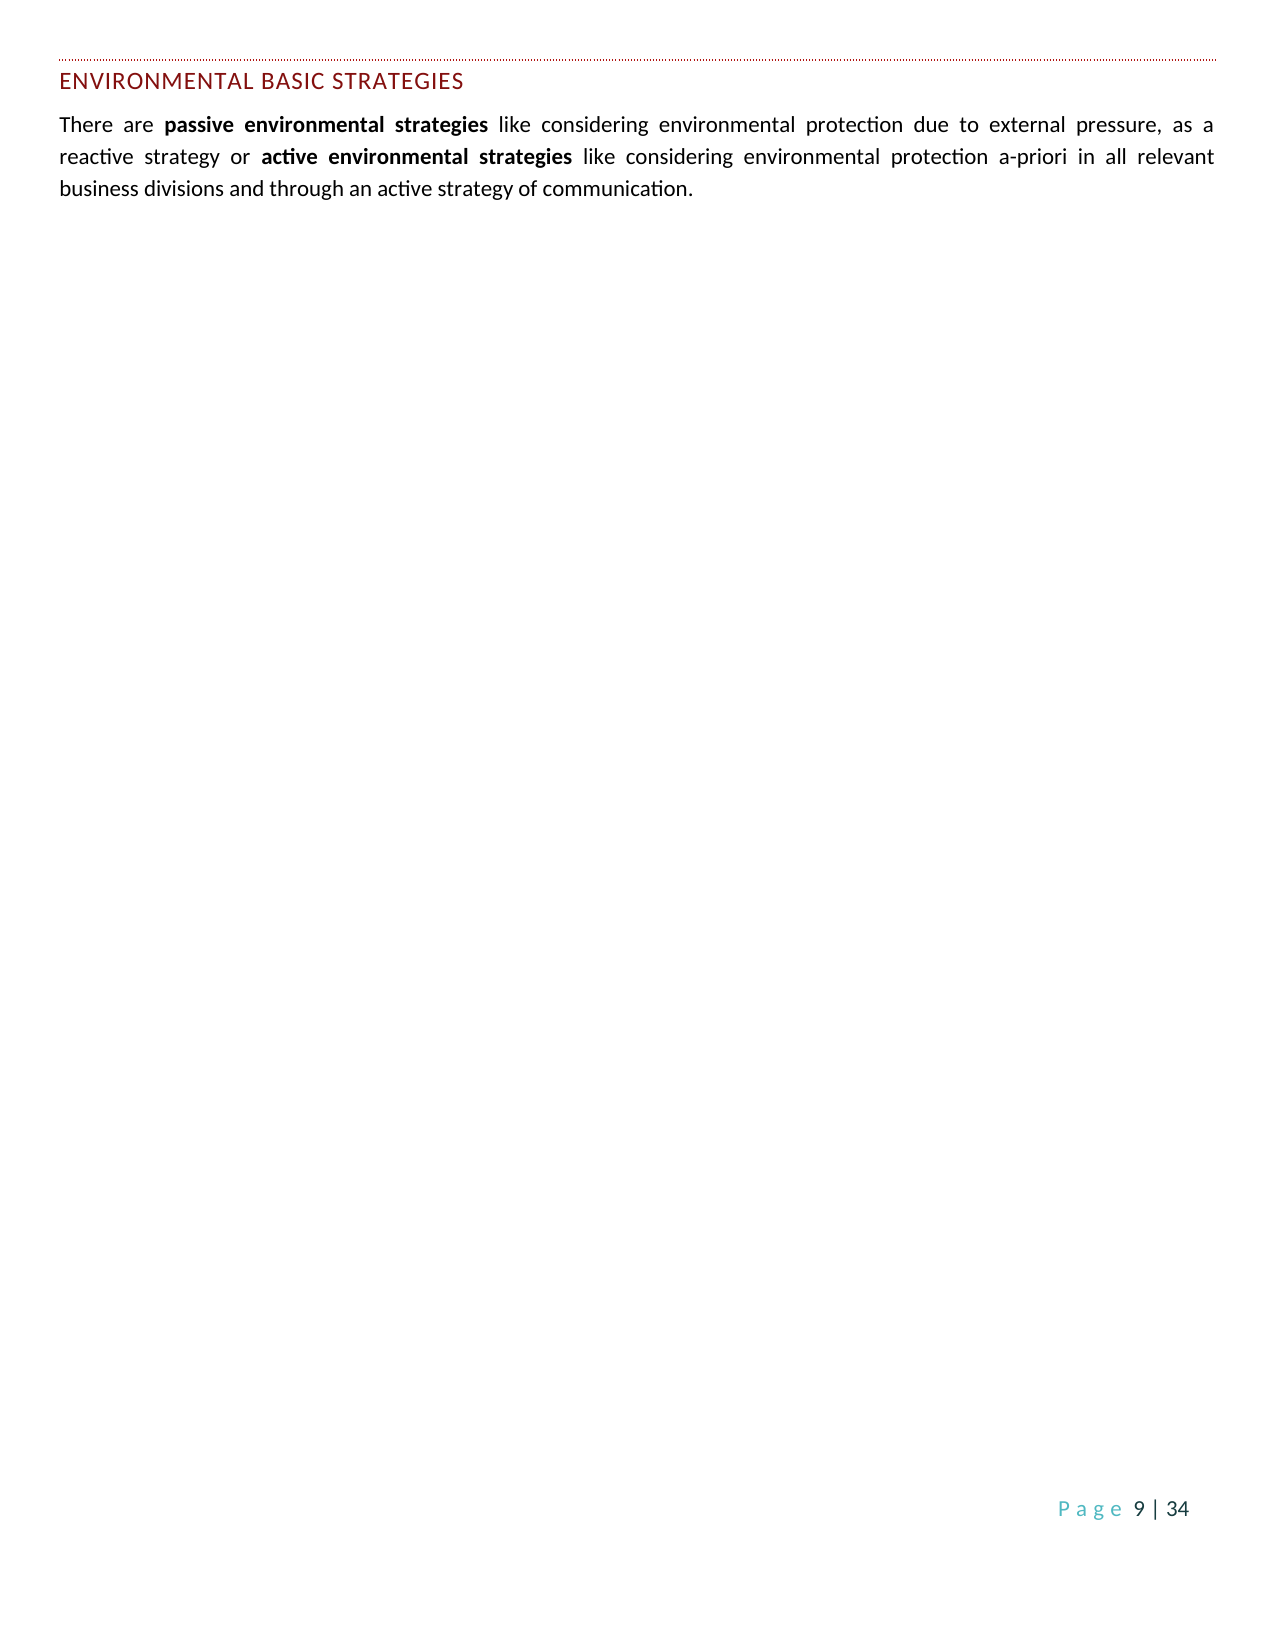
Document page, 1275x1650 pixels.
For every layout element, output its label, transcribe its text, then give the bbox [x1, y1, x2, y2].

subtitle Environmental basic strategies [59, 59, 1216, 95]
text There are passive environmental strategies like considering environmental protection due to external pressure, as a reactive strategy or active environmental strategies like considering environmental protection a-priori in all relevant business divisions and through an active strategy of communication. [59, 110, 1216, 203]
